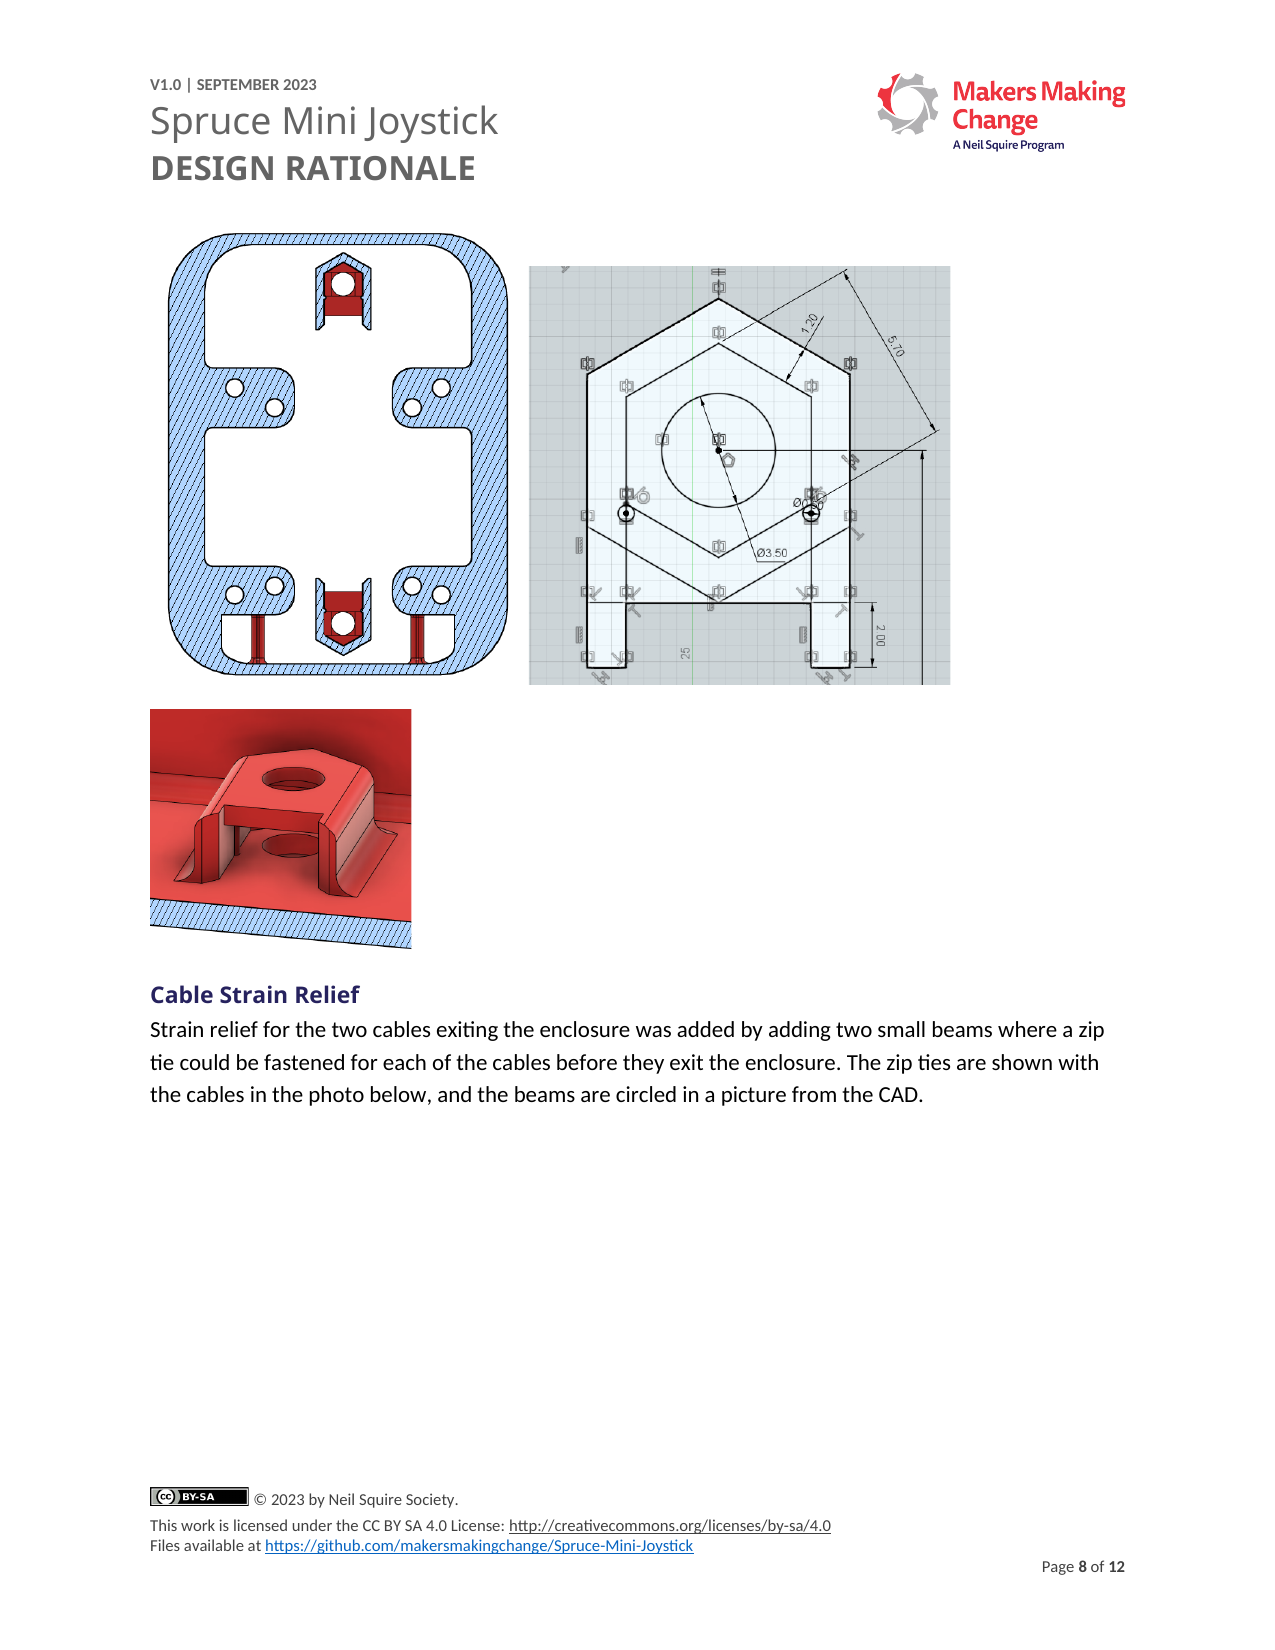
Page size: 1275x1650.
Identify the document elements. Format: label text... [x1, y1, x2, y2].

picture [877, 73, 1125, 152]
picture [150, 1487, 249, 1506]
subtitle Cable Strain Relief [150, 979, 1125, 1011]
text Strain relief for the two cables exiting the enclosure was added by adding two small beams where a zip tie could be fastened for each of the cables before they exit the enclosure. The zip ties are shown with the cables in the photo below, and the beams are circled in a picture from the CAD. [150, 1015, 1125, 1108]
picture [150, 218, 524, 685]
picture [528, 266, 951, 685]
picture [150, 709, 412, 955]
